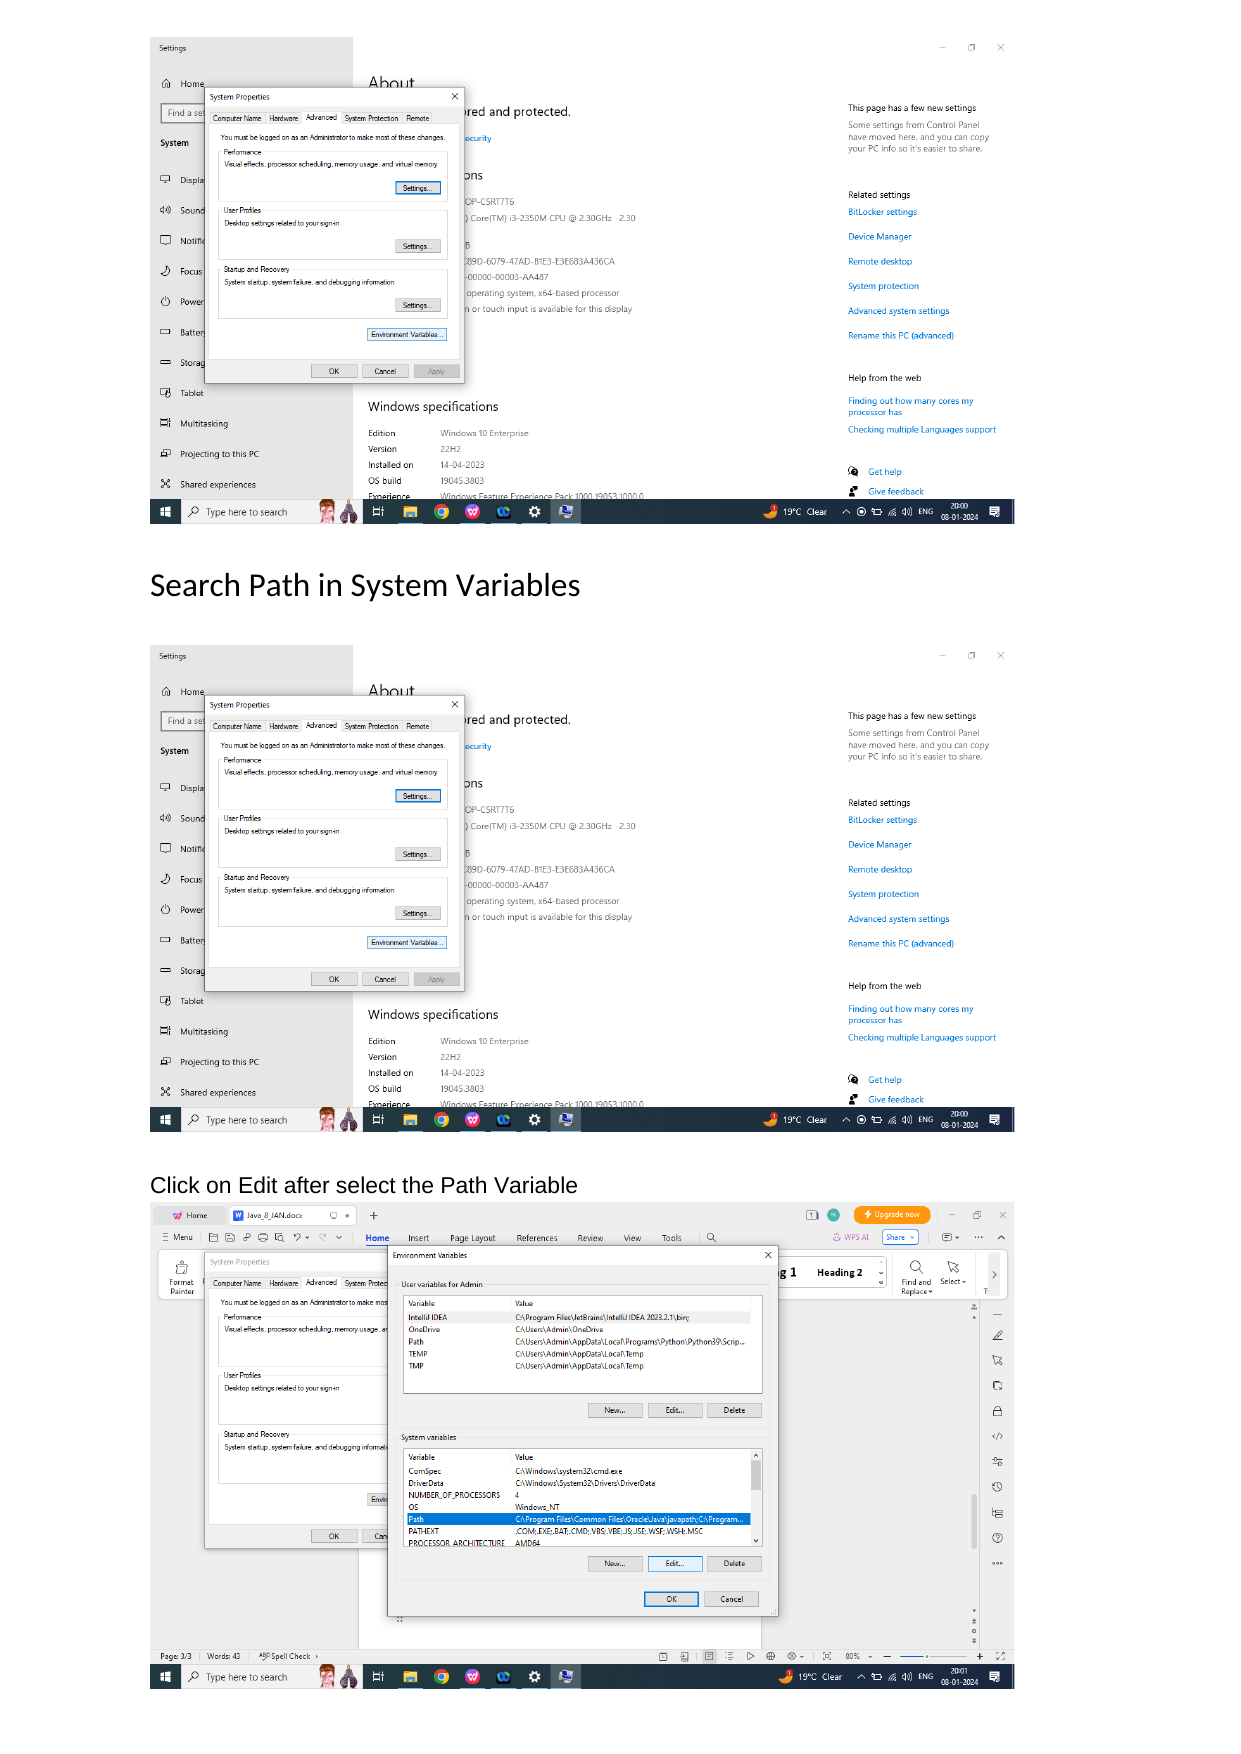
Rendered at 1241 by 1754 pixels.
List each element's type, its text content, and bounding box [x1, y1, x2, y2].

text Click on Edit after select the Path Variable [150, 1172, 1090, 1199]
picture [150, 645, 1015, 1132]
picture [150, 1202, 1015, 1689]
text Search Path in System Variables [150, 564, 1090, 605]
picture [150, 37, 1015, 524]
